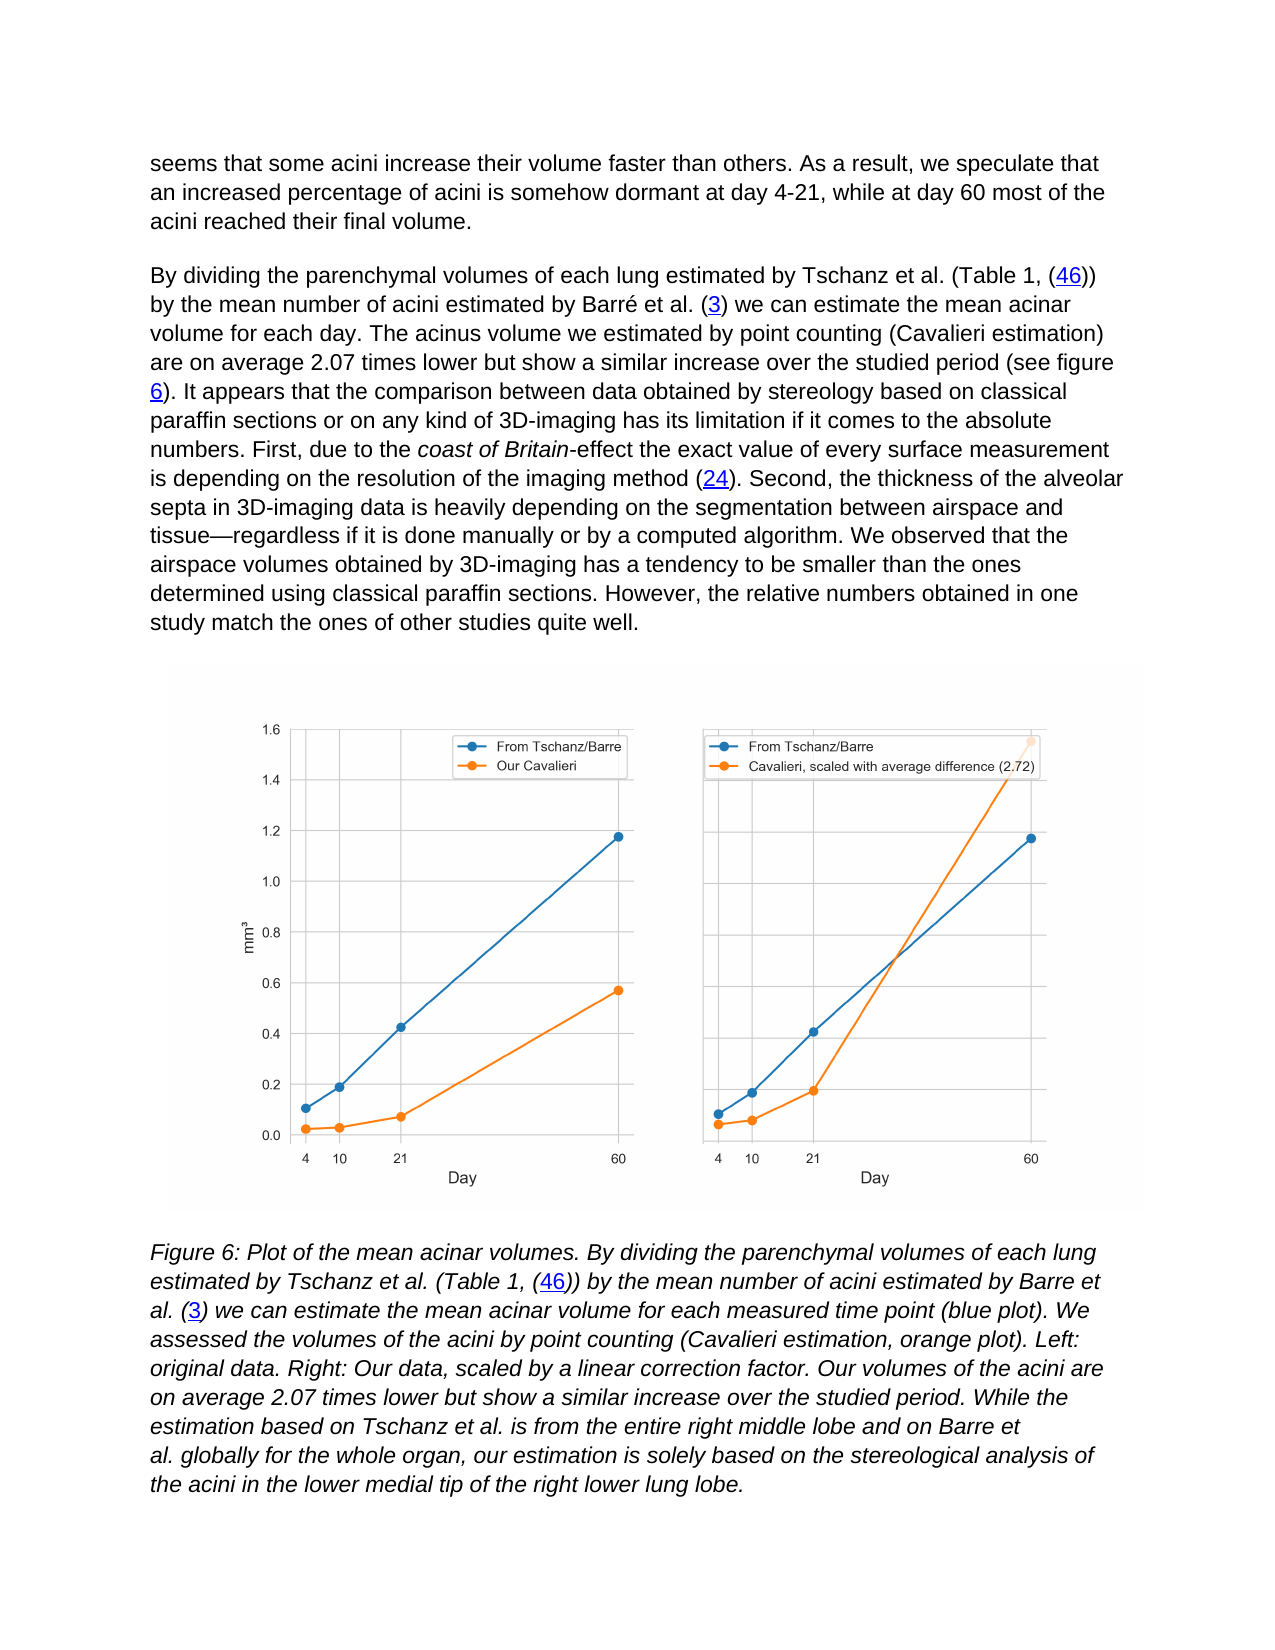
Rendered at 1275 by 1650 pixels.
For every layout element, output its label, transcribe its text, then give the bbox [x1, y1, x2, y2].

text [150, 150, 1125, 234]
text By dividing the parenchymal volumes of each lung estimated by Tschanz et al. (Table 1, (46)) by the mean number of acini estimated by Barré et al. (3) we can estimate the mean acinar volume for each day. The acinus volume we estimated by point counting (Cavalieri estimation) are on average 2.07 times lower but show a similar increase over the studied period (see figure 6). It appears that the comparison between data obtained by stereology based on classical paraffin sections or on any kind of 3D-imaging has its limitation if it comes to the absolute numbers. First, due to the coast of Britain-effect the exact value of every surface measurement is depending on the resolution of the imaging method (24). Second, the thickness of the alveolar septa in 3D-imaging data is heavily depending on the segmentation between airspace and tissue—regardless if it is done manually or by a computed algorithm. We observed that the airspace volumes obtained by 3D-imaging has a tendency to be smaller than the ones determined using classical paraffin sections. However, the relative numbers obtained in one study match the ones of other studies quite well. [150, 262, 1125, 636]
picture [168, 663, 1144, 1212]
text Figure 6: Plot of the mean acinar volumes. By dividing the parenchymal volumes of each lung estimated by Tschanz et al. (Table 1, (46)) by the mean number of acini estimated by Barre et al. (3) we can estimate the mean acinar volume for each measured time point (blue plot). We assessed the volumes of the acini by point counting (Cavalieri estimation, orange plot). Left: original data. Right: Our data, scaled by a linear correction factor. Our volumes of the acini are on average 2.07 times lower but show a similar increase over the studied period. While the estimation based on Tschanz et al. is from the entire right middle lobe and on Barre et al. globally for the whole organ, our estimation is solely based on the stereological analysis of the acini in the lower medial tip of the right lower lung lobe. [150, 1239, 1125, 1497]
